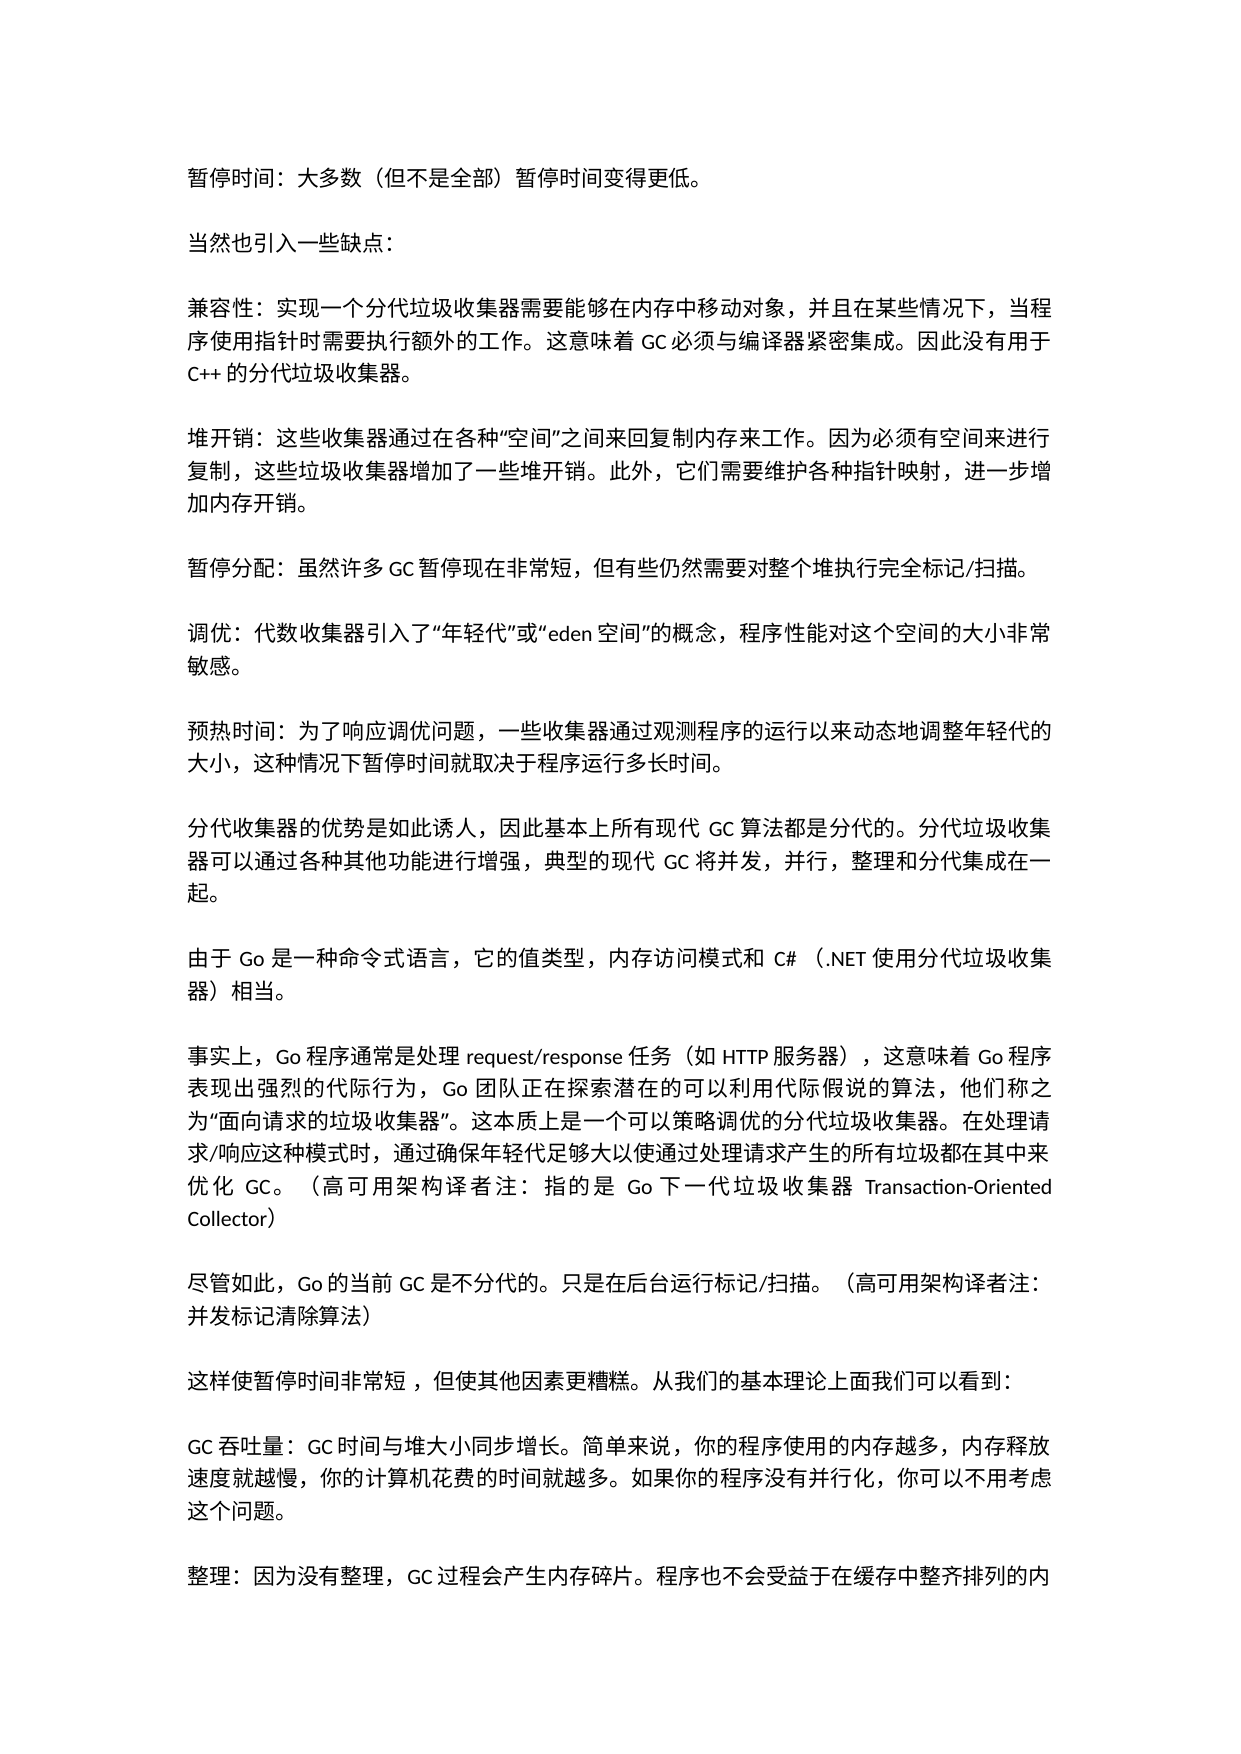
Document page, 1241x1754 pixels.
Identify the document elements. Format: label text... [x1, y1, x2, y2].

text 这样使暂停时间非常短 ，但使其他因素更糟糕。从我们的基本理论上面我们可以看到： [187, 1364, 1053, 1397]
text 堆开销：这些收集器通过在各种“空间”之间来回复制内存来工作。因为必须有空间来进行复制，这些垃圾收集器增加了一些堆开销。此外，它们需要维护各种指针映射，进一步增加内存开销。 [187, 422, 1053, 519]
text 分代收集器的优势是如此诱人，因此基本上所有现代 GC 算法都是分代的。分代垃圾收集器可以通过各种其他功能进行增强，典型的现代 GC 将并发，并行，整理和分代集成在一起。 [187, 812, 1053, 909]
text 调优：代数收集器引入了“年轻代”或“eden空间”的概念，程序性能对这个空间的大小非常敏感。 [187, 617, 1053, 682]
text 事实上，Go 程序通常是处理 request/response 任务（如 HTTP 服务器），这意味着 Go 程序表现出强烈的代际行为，Go 团队正在探索潜在的可以利用代际假说的算法，他们称之为“面向请求的垃圾收集器”。这本质上是一个可以策略调优的分代垃圾收集器。在处理请求/响应这种模式时，通过确保年轻代足够大以使通过处理请求产生的所有垃圾都在其中来优化 GC。（高可用架构译者注：指的是 Go下一代垃圾收集器 Transaction-Oriented Collector） [187, 1039, 1053, 1234]
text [187, 1559, 1053, 1592]
text 由于 Go 是一种命令式语言，它的值类型，内存访问模式和 C# （.NET 使用分代垃圾收集器）相当。 [187, 942, 1053, 1007]
text 兼容性：实现一个分代垃圾收集器需要能够在内存中移动对象，并且在某些情况下，当程序使用指针时需要执行额外的工作。这意味着GC必须与编译器紧密集成。因此没有用于 C++ 的分代垃圾收集器。 [187, 292, 1053, 389]
text 当然也引入一些缺点： [187, 227, 1053, 259]
text 暂停分配：虽然许多GC暂停现在非常短，但有些仍然需要对整个堆执行完全标记/扫描。 [187, 552, 1053, 584]
text 尽管如此，Go 的当前 GC 是不分代的。只是在后台运行标记/扫描。（高可用架构译者注：并发标记清除算法） [187, 1267, 1053, 1332]
text GC吞吐量：GC时间与堆大小同步增长。简单来说，你的程序使用的内存越多，内存释放速度就越慢，你的计算机花费的时间就越多。如果你的程序没有并行化，你可以不用考虑这个问题。 [187, 1429, 1053, 1527]
text 暂停时间：大多数（但不是全部）暂停时间变得更低。 [187, 162, 1053, 194]
text 预热时间：为了响应调优问题，一些收集器通过观测程序的运行以来动态地调整年轻代的大小，这种情况下暂停时间就取决于程序运行多长时间。 [187, 714, 1053, 779]
